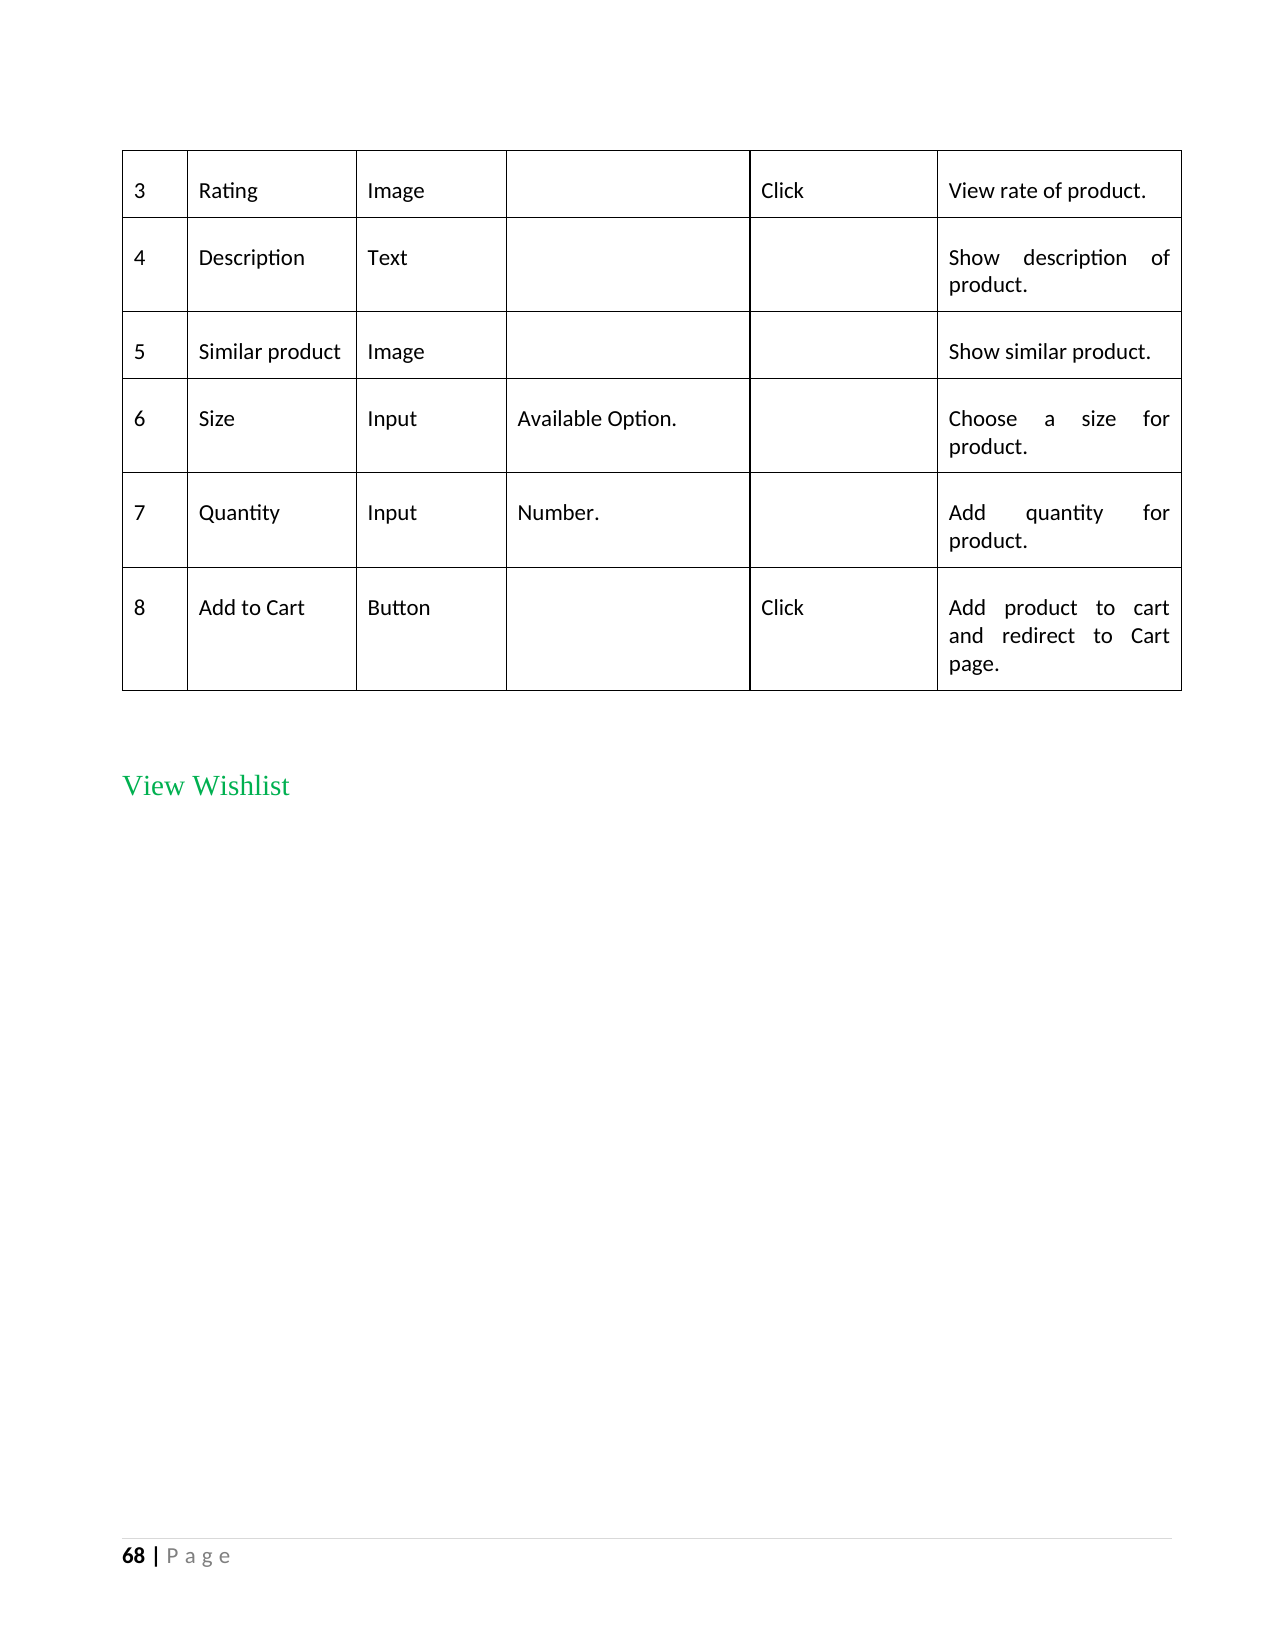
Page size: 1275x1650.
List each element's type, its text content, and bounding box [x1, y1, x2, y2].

table_cell Image [357, 151, 506, 217]
table_cell [507, 312, 749, 378]
table_cell 6 [123, 379, 187, 472]
table_cell Similar product [188, 312, 356, 378]
table_cell Description [188, 218, 356, 311]
table_cell Number. [507, 473, 749, 567]
table_cell [751, 218, 937, 311]
table_cell Size [188, 379, 356, 472]
table_cell 5 [123, 312, 187, 378]
table_cell 4 [123, 218, 187, 311]
table_cell Rating [188, 151, 356, 217]
table_cell [507, 568, 749, 689]
table_cell [507, 218, 749, 311]
table_cell Input [357, 473, 506, 567]
table_cell [751, 379, 937, 472]
table_cell Click [751, 151, 937, 217]
table_cell Quantity [188, 473, 356, 567]
table_cell Show description of product. [938, 218, 1181, 311]
table_cell [751, 473, 937, 567]
table_cell Available Option. [507, 379, 749, 472]
table_cell 7 [123, 473, 187, 567]
table_cell Input [357, 379, 506, 472]
table_cell Choose a size for product. [938, 379, 1181, 472]
table_cell Add quantity for product. [938, 473, 1181, 567]
table_cell 8 [123, 568, 187, 689]
table_cell View rate of product. [938, 151, 1181, 217]
table_cell Button [357, 568, 506, 689]
table_cell [751, 312, 937, 378]
table_cell Add product to cart and redirect to Cart page. [938, 568, 1181, 689]
table_cell Text [357, 218, 506, 311]
subtitle View Wishlist [122, 768, 1172, 802]
table_cell Click [751, 568, 937, 689]
table_cell [507, 151, 749, 217]
table_cell Add to Cart [188, 568, 356, 689]
table_cell Image [357, 312, 506, 378]
table_cell Show similar product. [938, 312, 1181, 378]
table_cell 3 [123, 151, 187, 217]
